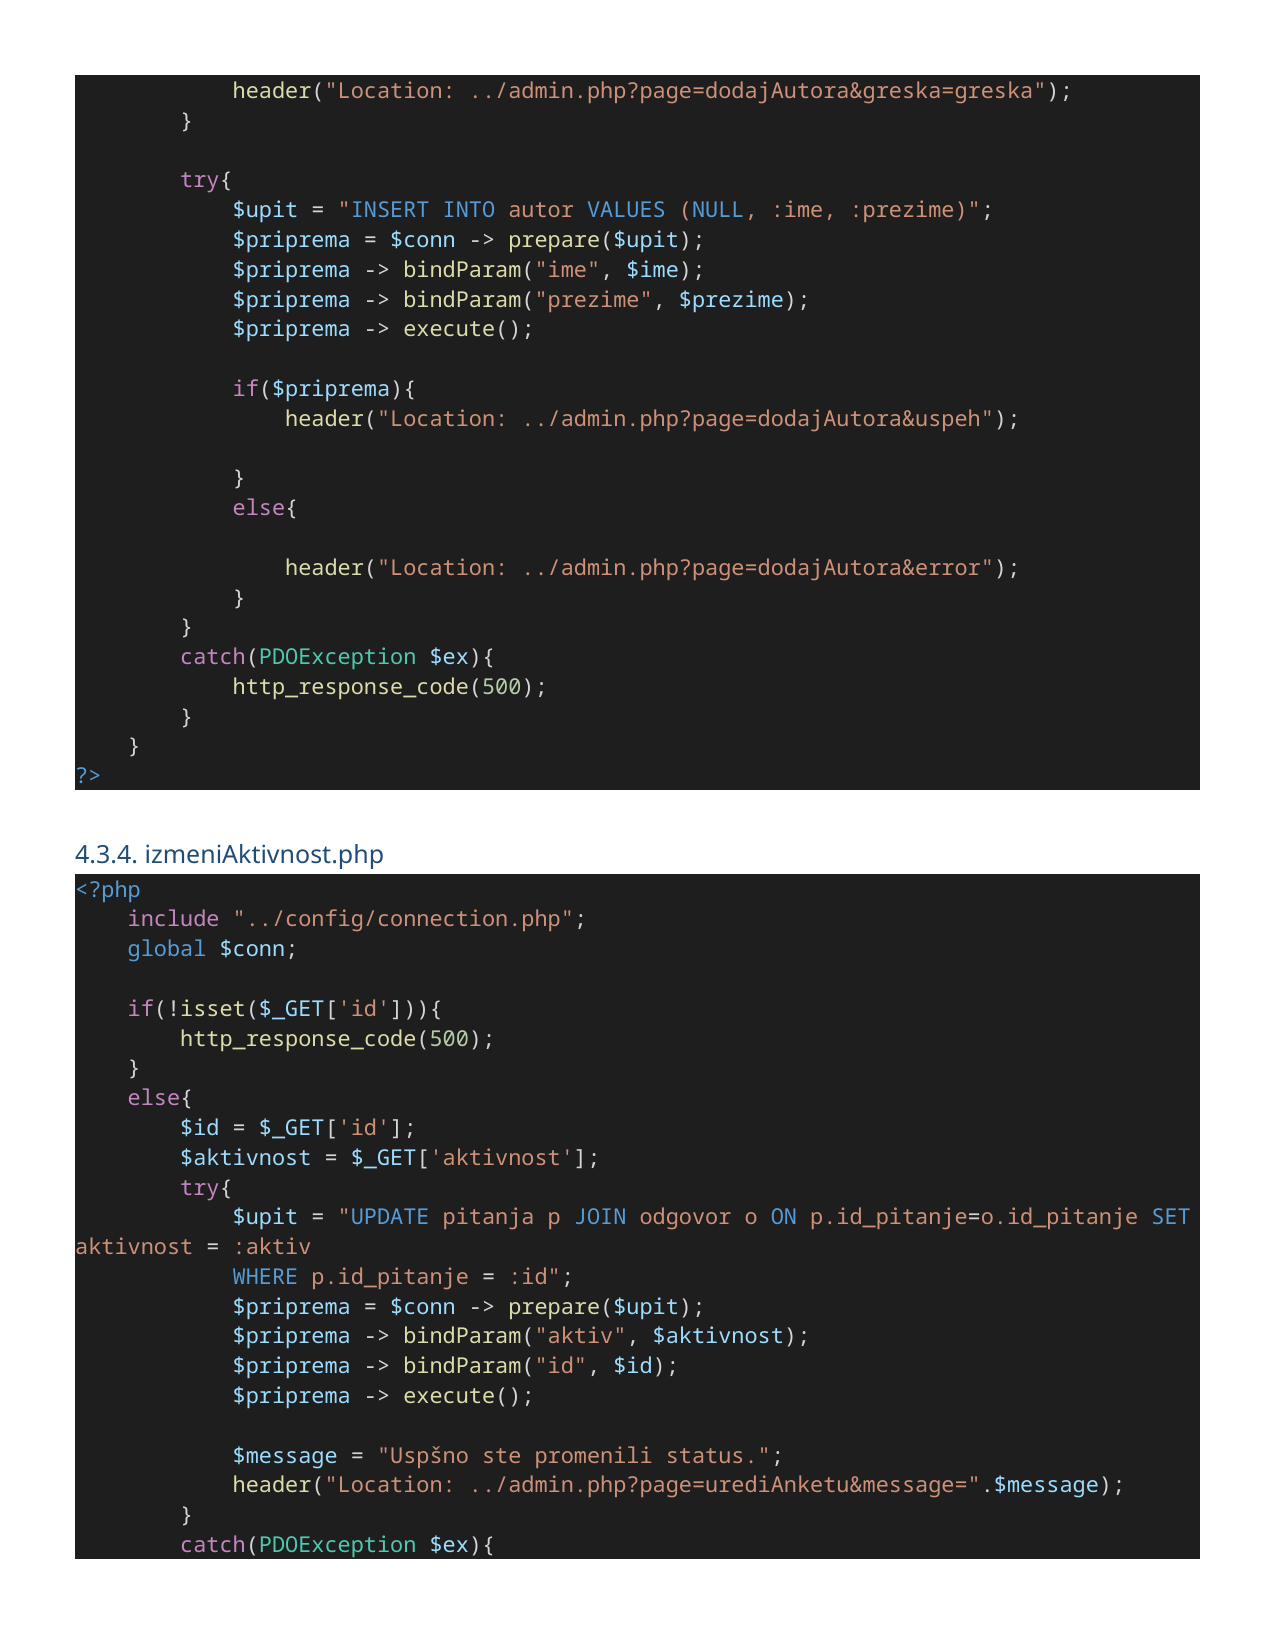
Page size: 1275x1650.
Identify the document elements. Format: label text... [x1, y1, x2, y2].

text } [75, 462, 1200, 492]
text $priprema = $conn -> prepare($upit); [75, 224, 1200, 254]
text } [75, 105, 1200, 134]
text global $conn; [75, 933, 1200, 963]
text $priprema -> bindParam("id", $id); [75, 1350, 1200, 1380]
text http_response_code(500); [75, 1023, 1200, 1052]
text try{ [75, 1172, 1200, 1201]
text catch(PDOException $ex){ [75, 1529, 1200, 1559]
text $priprema -> bindParam("aktiv", $aktivnost); [75, 1321, 1200, 1350]
text } [75, 581, 1200, 611]
text catch(PDOException $ex){ [75, 641, 1200, 671]
text $priprema -> execute(); [75, 313, 1200, 343]
text $priprema = $conn -> prepare($upit); [75, 1291, 1200, 1321]
text if(!isset($_GET['id'])){ [75, 993, 1200, 1023]
text $priprema -> execute(); [75, 1380, 1200, 1410]
text http_response_code(500); [75, 671, 1200, 701]
text $priprema -> bindParam("ime", $ime); [75, 254, 1200, 283]
text header("Location: ../admin.php?page=dodajAutora&greska=greska"); [75, 75, 1200, 105]
text header("Location: ../admin.php?page=urediAnketu&message=".$message); [75, 1469, 1200, 1499]
subtitle 4.3.4. izmeniAktivnost.php [75, 837, 1200, 871]
text } [75, 701, 1200, 730]
text <?php [75, 874, 1200, 903]
text $id = $_GET['id']; [75, 1112, 1200, 1142]
text $aktivnost = $_GET['aktivnost']; [75, 1142, 1200, 1172]
text } [75, 730, 1200, 760]
text header("Location: ../admin.php?page=dodajAutora&error"); [75, 552, 1200, 581]
text $upit = "UPDATE pitanja p JOIN odgovor o ON p.id_pitanje=o.id_pitanje SET aktivnost = :aktiv [75, 1201, 1200, 1261]
text try{ [75, 164, 1200, 194]
text } [75, 611, 1200, 641]
text if($priprema){ [75, 373, 1200, 403]
text else{ [75, 492, 1200, 522]
text include "../config/connection.php"; [75, 903, 1200, 933]
text $priprema -> bindParam("prezime", $prezime); [75, 283, 1200, 313]
text WHERE p.id_pitanje = :id"; [75, 1261, 1200, 1291]
text else{ [75, 1082, 1200, 1112]
text ?> [75, 760, 1200, 790]
text $message = "Uspšno ste promenili status."; [75, 1440, 1200, 1469]
text } [75, 1499, 1200, 1529]
text $upit = "INSERT INTO autor VALUES (NULL, :ime, :prezime)"; [75, 194, 1200, 224]
text } [75, 1052, 1200, 1082]
text header("Location: ../admin.php?page=dodajAutora&uspeh"); [75, 403, 1200, 432]
